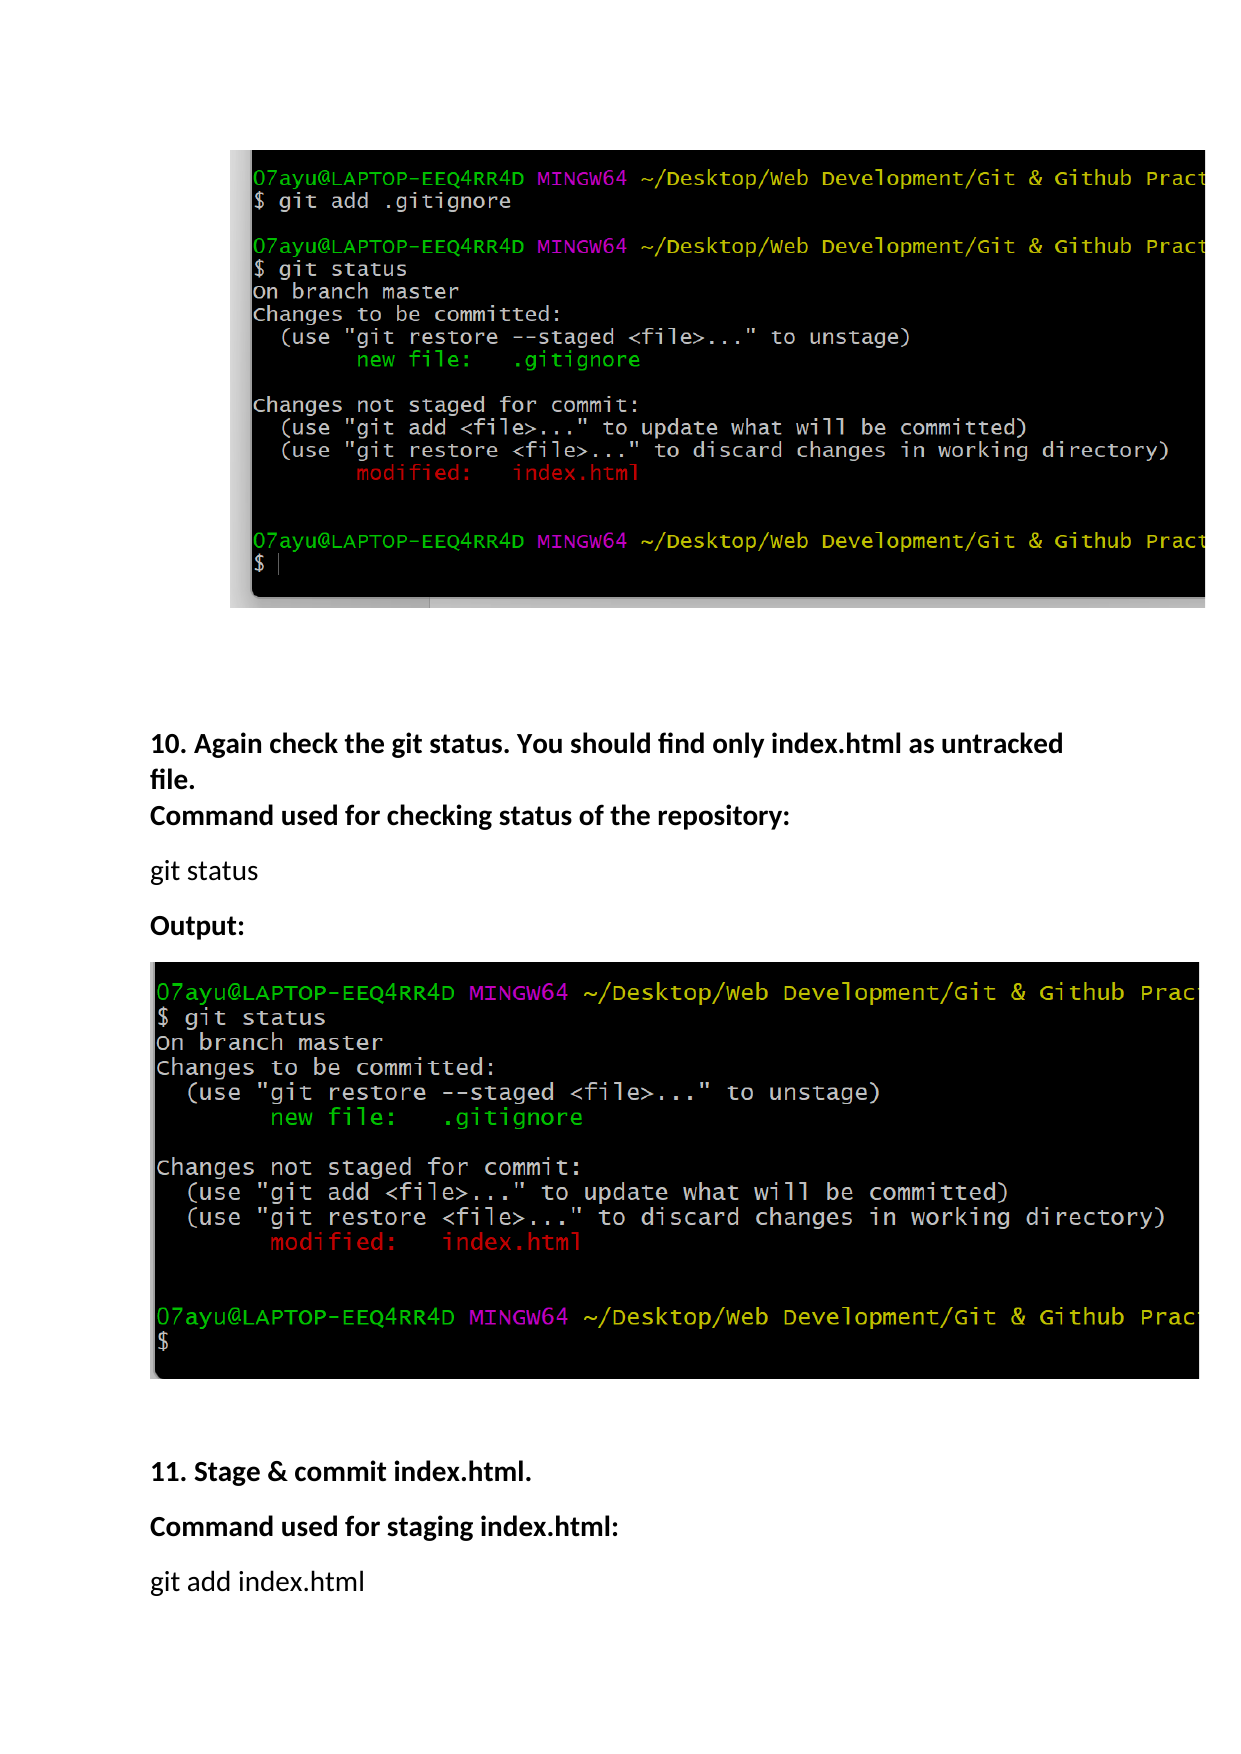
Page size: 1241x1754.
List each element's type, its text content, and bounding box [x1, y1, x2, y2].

text 10. Again check the git status. You should find only index.html as untracked file. [150, 726, 1090, 797]
text git status [150, 852, 1090, 888]
picture [150, 962, 1200, 1379]
text Command used for checking status of the repository: [150, 797, 1090, 832]
picture [230, 150, 1205, 608]
text 11. Stage & commit index.html. [150, 1453, 1090, 1488]
text Command used for staging index.html: [150, 1508, 1090, 1543]
text git add index.html [150, 1563, 1090, 1599]
text Output: [150, 907, 1090, 943]
